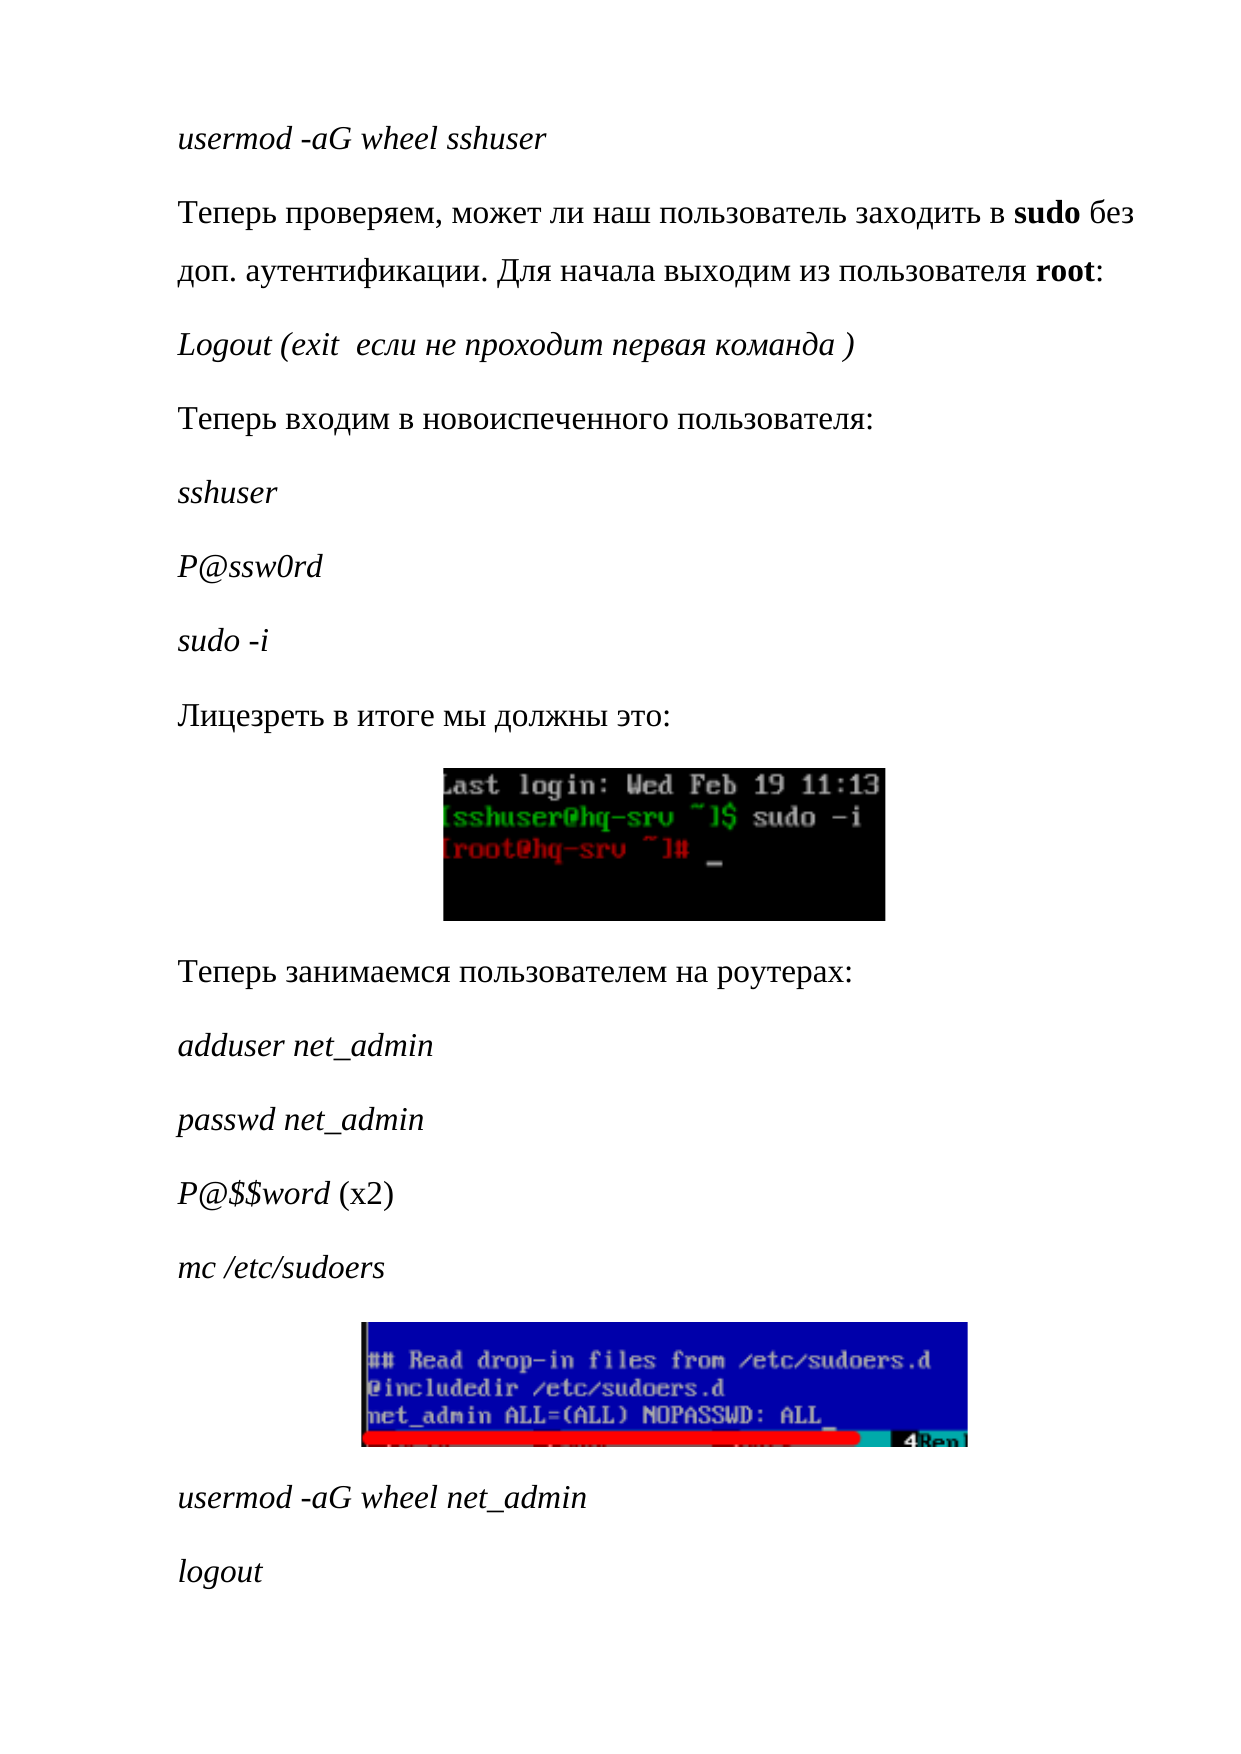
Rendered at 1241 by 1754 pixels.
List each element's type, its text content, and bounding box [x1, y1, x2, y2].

text Теперь занимаемся пользователем на роутерах: [177, 951, 1152, 989]
text Лицезреть в итоге мы должны это: [177, 695, 1152, 733]
text P@$$word (x2) [177, 1174, 1152, 1212]
text mc /etc/sudoers [177, 1248, 1152, 1286]
text logout [177, 1552, 1152, 1590]
text sudo -i [177, 621, 1152, 659]
picture [443, 768, 886, 921]
text sshuser [177, 472, 1152, 511]
text P@ssw0rd [177, 546, 1152, 585]
text Теперь проверяем, может ли наш пользователь заходить в sudo без доп. аутентификации. Для начала выходим из пользователя root: [177, 192, 1152, 288]
text Теперь входим в новоиспеченного пользователя: [177, 398, 1152, 436]
text usermod -aG wheel net_admin [177, 1478, 1152, 1516]
text usermod -aG wheel sshuser [177, 118, 1152, 156]
text passwd net_admin [177, 1099, 1152, 1138]
text adduser net_admin [177, 1025, 1152, 1064]
picture [361, 1322, 968, 1447]
text Logout (exit если не проходит первая команда ) [177, 324, 1152, 362]
